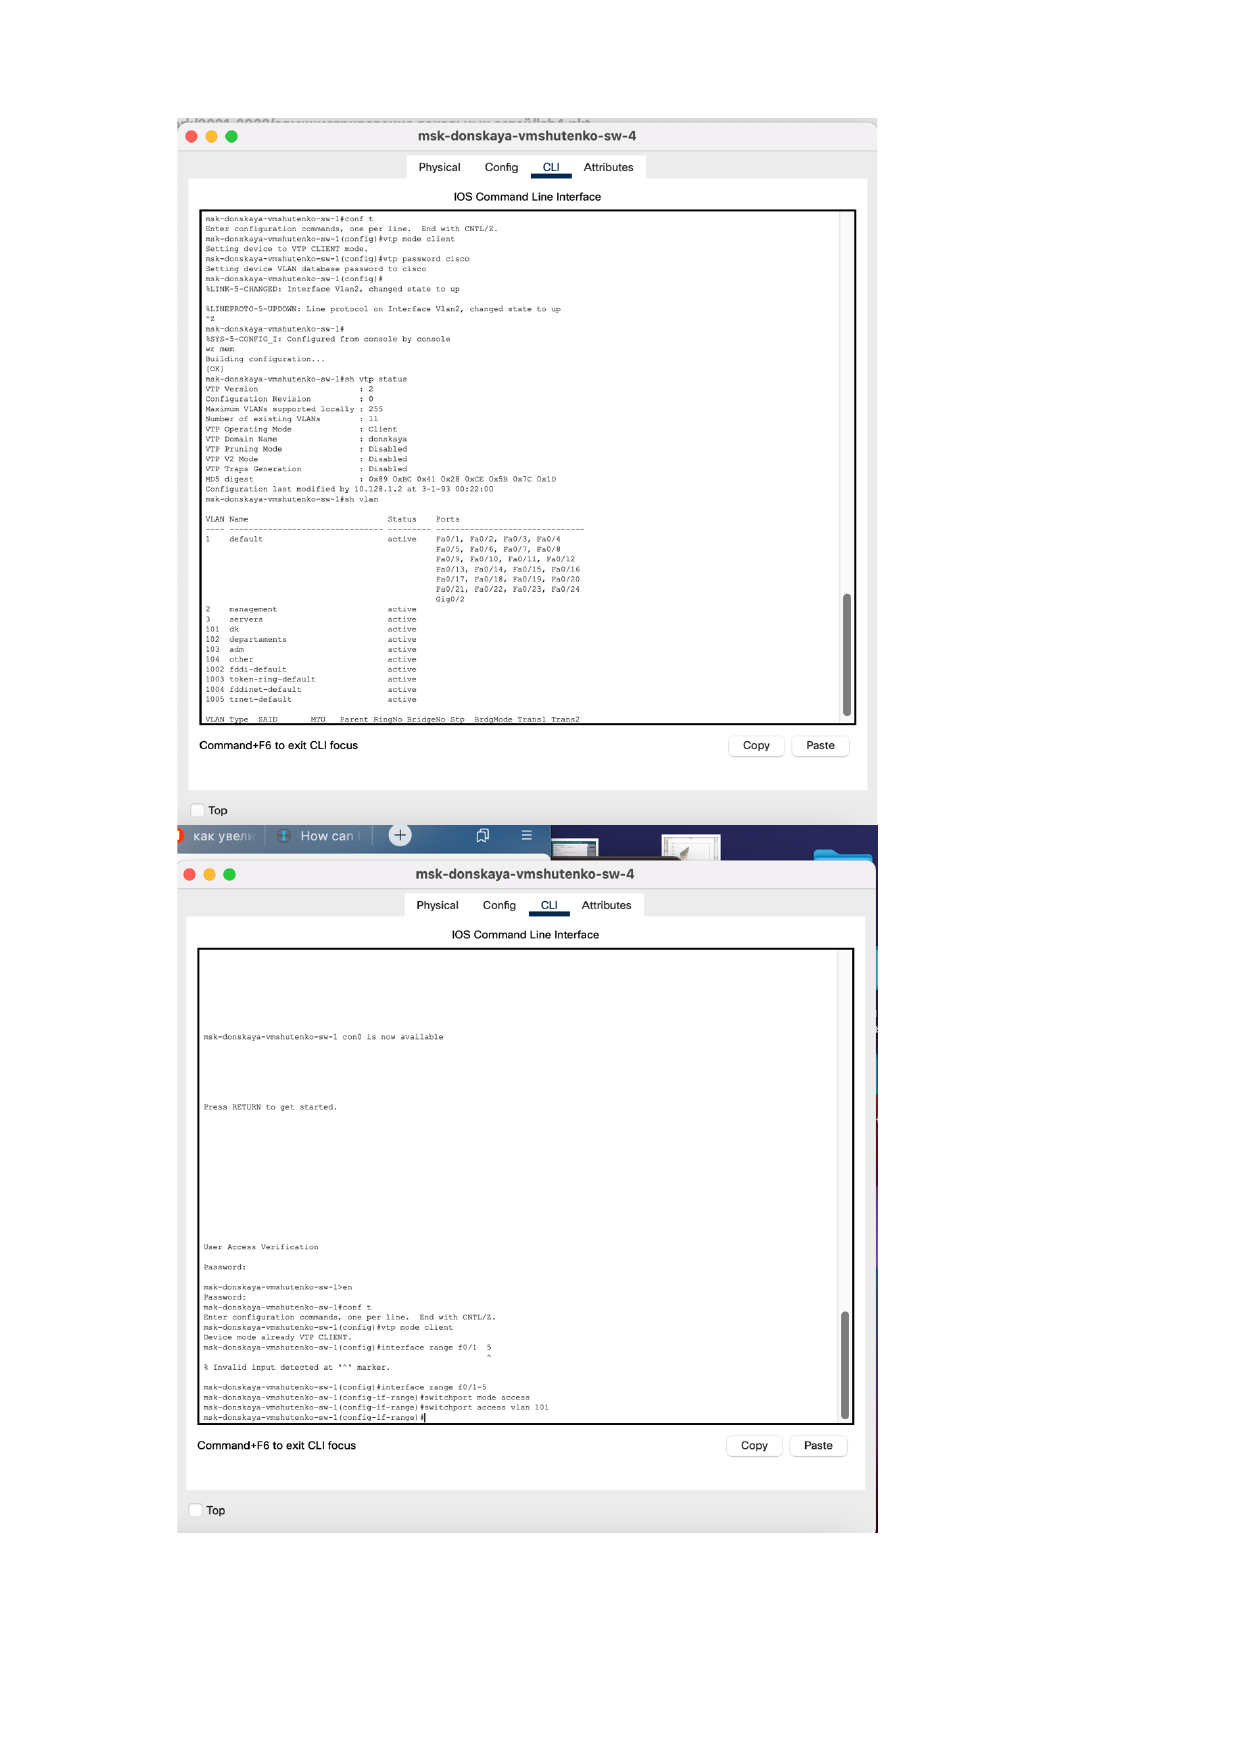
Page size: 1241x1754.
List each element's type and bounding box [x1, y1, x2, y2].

picture [177, 118, 878, 1533]
